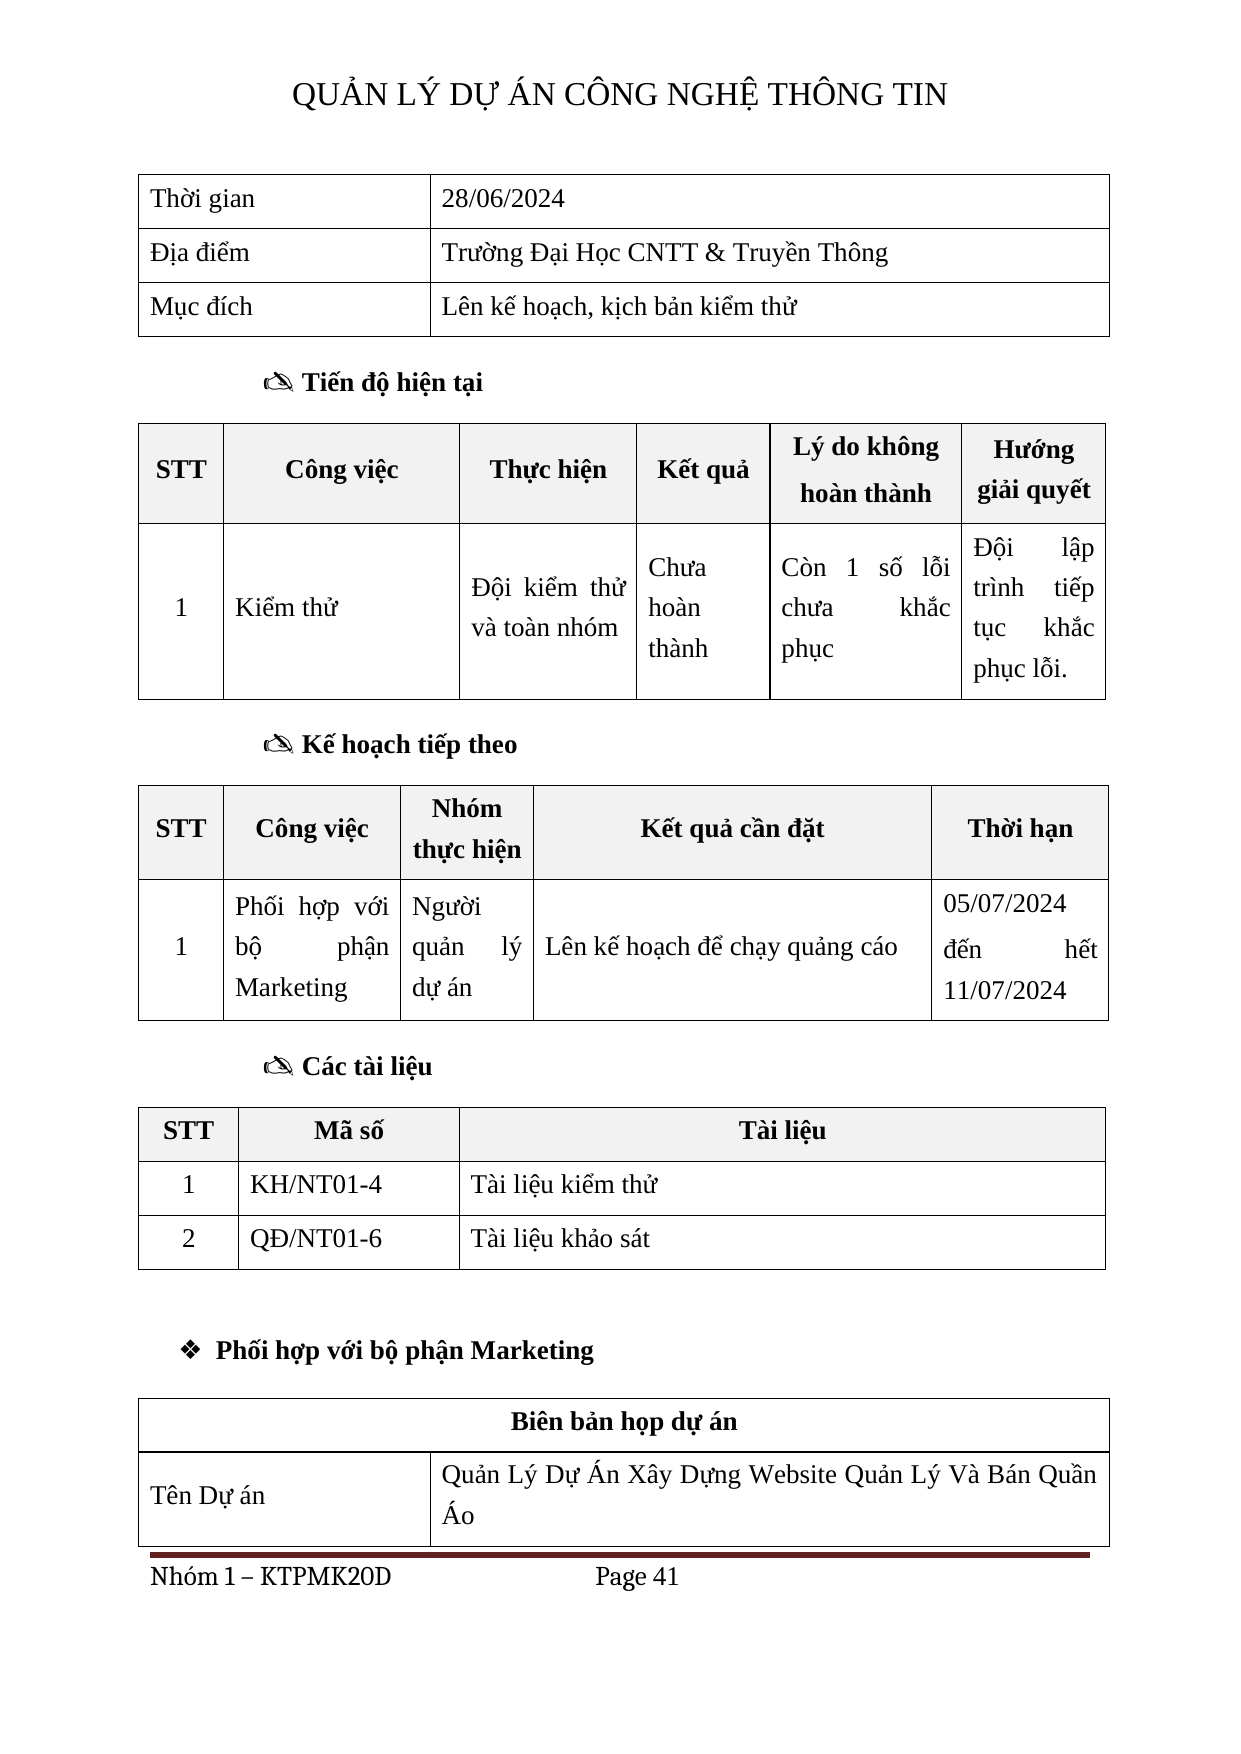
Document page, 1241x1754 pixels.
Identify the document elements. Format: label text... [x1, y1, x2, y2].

table_cell KH/NT01-4 [239, 1162, 459, 1215]
table_cell Trường Đại Học CNTT & Truyền Thông [431, 229, 1109, 282]
table_header Kết quả cần đặt [534, 786, 931, 879]
table_cell Đội lập trình tiếp tục khắc phục lỗi. [962, 524, 1105, 698]
text 🖎 Kế hoạch tiếp theo [187, 724, 1090, 761]
table_cell Tài liệu kiểm thử [460, 1162, 1105, 1215]
table_cell Tài liệu khảo sát [460, 1216, 1105, 1269]
table_header Thực hiện [460, 424, 636, 523]
text 🖎 Các tài liệu [187, 1046, 1090, 1083]
table_cell Thời gian [139, 175, 430, 228]
table_header STT [139, 1108, 238, 1161]
list Phối hợp với bộ phận Marketing [178, 1319, 1090, 1374]
table_header STT [139, 424, 223, 523]
table_cell 05/07/2024 đến hết 11/07/2024 [932, 880, 1108, 1020]
table_cell Phối hợp với bộ phận Marketing [224, 880, 400, 1020]
table_cell Tên Dự án [139, 1453, 430, 1546]
text 🖎 Tiến độ hiện tại [187, 362, 1090, 399]
table_cell Địa điểm [139, 229, 430, 282]
table_cell 1 [139, 880, 223, 1020]
table_header STT [139, 786, 223, 879]
table_cell Quản Lý Dự Án Xây Dựng Website Quản Lý Và Bán Quần Áo [431, 1453, 1109, 1546]
table_cell Đội kiểm thử và toàn nhóm [460, 524, 636, 698]
table_header Lý do không hoàn thành [771, 424, 961, 523]
table_header Công việc [224, 424, 459, 523]
table_cell Chưa hoàn thành [637, 524, 769, 698]
table_header Biên bản họp dự án [139, 1399, 1109, 1451]
table_cell 1 [139, 1162, 238, 1215]
table_header Tài liệu [460, 1108, 1105, 1161]
table_header Nhóm thực hiện [401, 786, 533, 879]
table_cell Lên kế hoạch để chạy quảng cáo [534, 880, 931, 1020]
table_cell 2 [139, 1216, 238, 1269]
table_header Thời hạn [932, 786, 1108, 879]
table_header Hướng giải quyết [962, 424, 1105, 523]
table_header Công việc [224, 786, 400, 879]
table_cell Người quản lý dự án [401, 880, 533, 1020]
table_cell 1 [139, 524, 223, 698]
table_cell Còn 1 số lỗi chưa khắc phục [771, 524, 961, 698]
table_cell 28/06/2024 [431, 175, 1109, 228]
table_cell QĐ/NT01-6 [239, 1216, 459, 1269]
table_cell Kiểm thử [224, 524, 459, 698]
table_header Mã số [239, 1108, 459, 1161]
table_cell Lên kế hoạch, kịch bản kiểm thử [431, 283, 1109, 336]
table_cell Mục đích [139, 283, 430, 336]
table_header Kết quả [637, 424, 769, 523]
